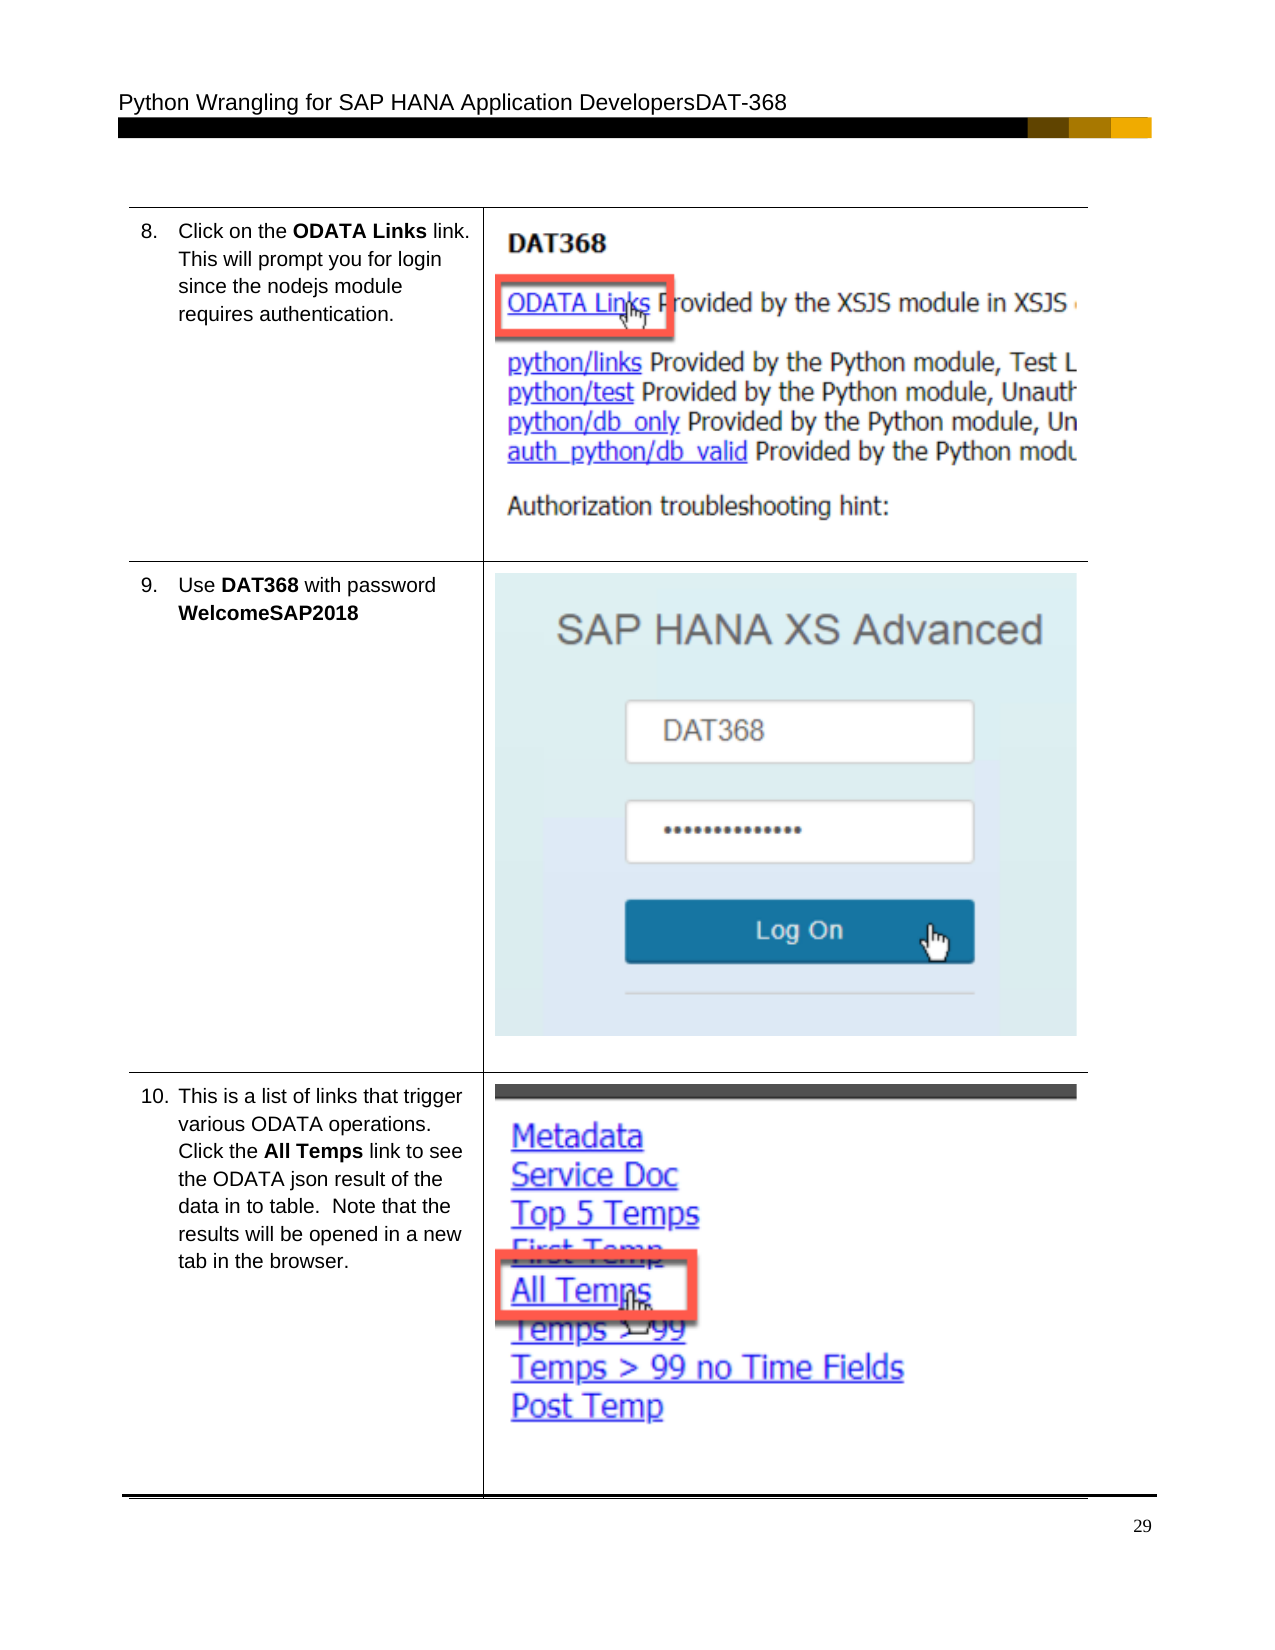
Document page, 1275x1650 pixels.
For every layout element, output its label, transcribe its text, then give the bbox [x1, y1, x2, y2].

table_cell This is a list of links that trigger various ODATA operations. Click the All Temps link to see the ODATA json result of the data in to table. Note that the results will be opened in a new tab in the browser. [129, 1073, 483, 1497]
table_cell Use DAT368 with password WelcomeSAP2018 [129, 562, 483, 1072]
picture [495, 1084, 1077, 1461]
picture [495, 573, 1077, 1036]
table_cell [484, 562, 1088, 1072]
table_cell Click on the ODATA Links link. This will prompt you for login since the nodejs module requires authentication. [129, 208, 483, 561]
picture [495, 219, 1077, 525]
table_cell [484, 1073, 1088, 1497]
table_cell [484, 208, 1088, 561]
